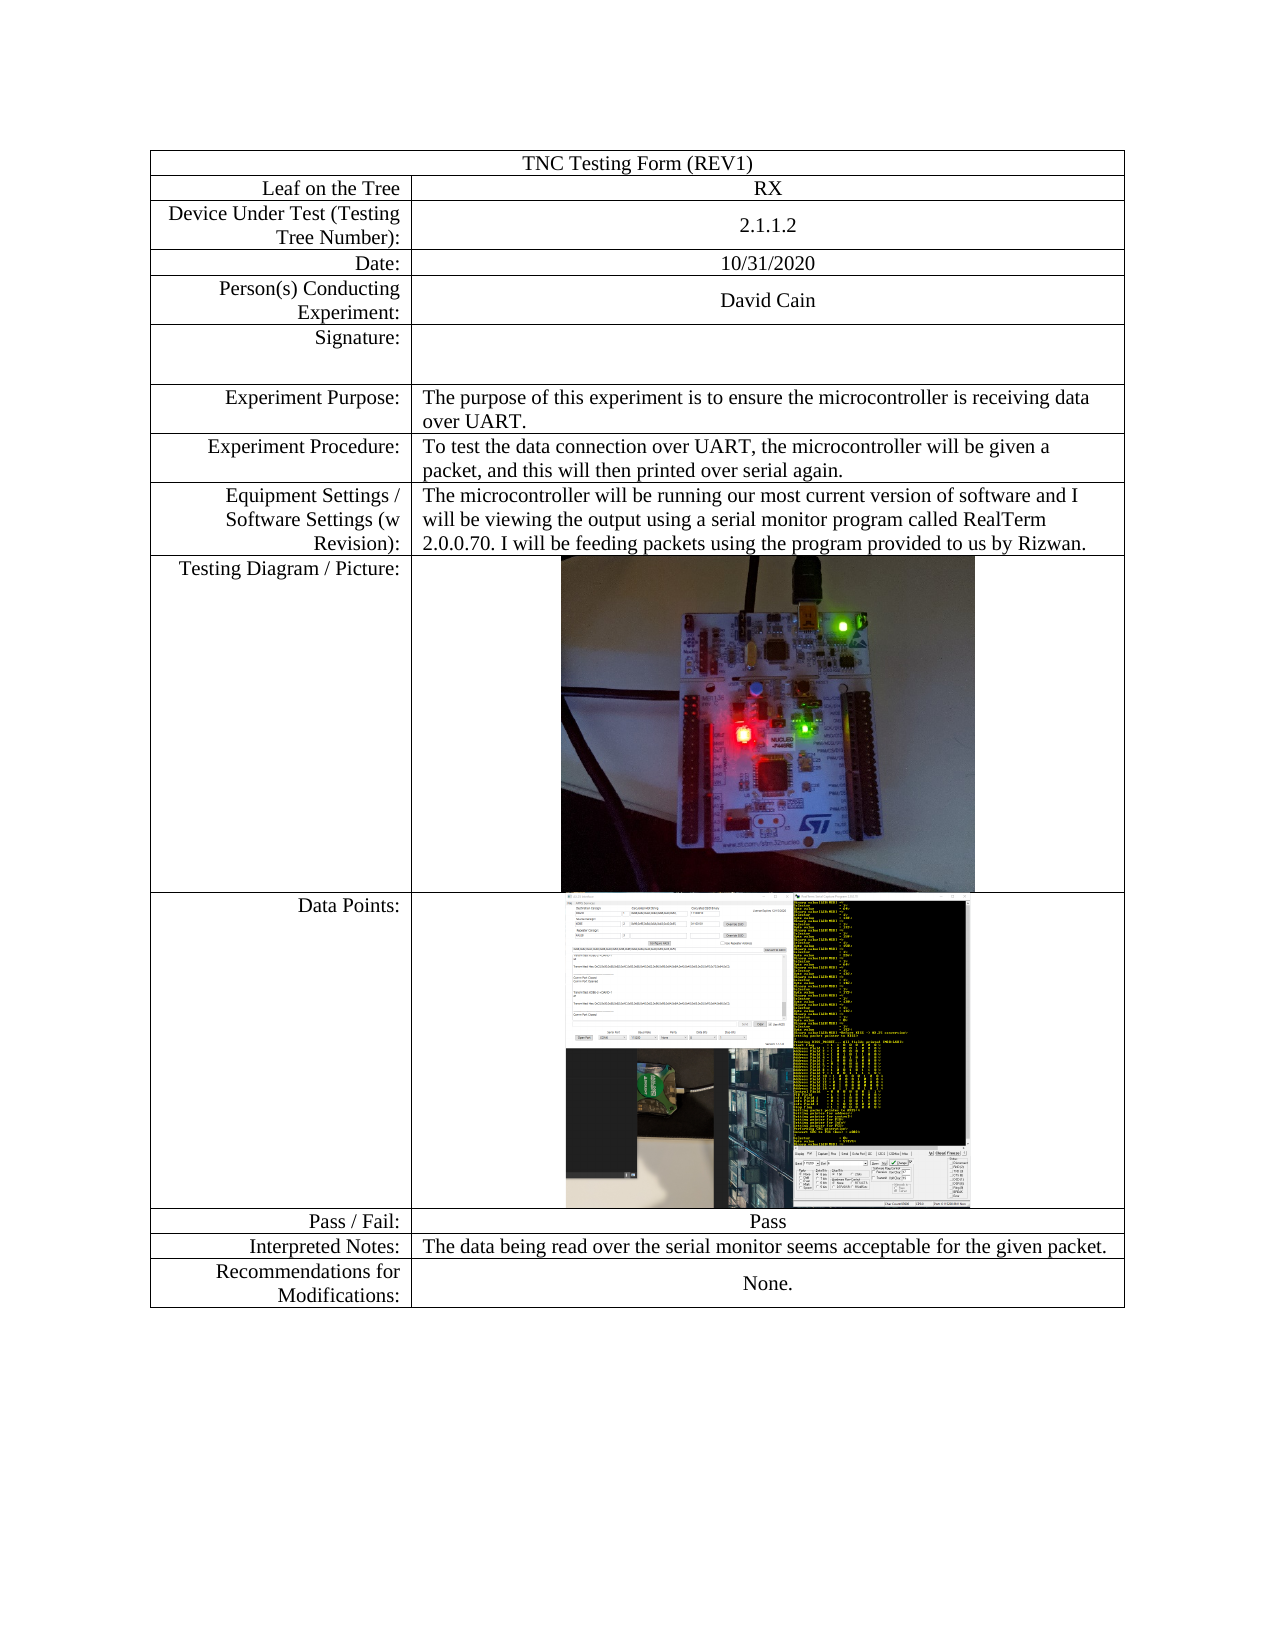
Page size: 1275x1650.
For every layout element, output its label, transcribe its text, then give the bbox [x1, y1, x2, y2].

table_cell Signature: [151, 325, 411, 383]
table_cell Data Points: [151, 893, 411, 1208]
table_cell Pass / Fail: [151, 1209, 411, 1233]
table_cell [412, 556, 561, 892]
table_cell The data being read over the serial monitor seems acceptable for the given packet. [412, 1234, 1124, 1258]
table_cell [412, 893, 565, 1208]
table_cell Equipment Settings / Software Settings (w Revision): [151, 483, 411, 555]
table_cell Leaf on the Tree [151, 176, 411, 200]
table_header TNC Testing Form (REV1) [151, 151, 1124, 175]
table_cell Experiment Purpose: [151, 385, 411, 433]
table_cell Device Under Test (Testing Tree Number): [151, 201, 411, 249]
table_cell 2.1.1.2 [412, 201, 1124, 249]
table_cell The microcontroller will be running our most current version of software and I will be viewing the output using a serial monitor program called RealTerm 2.0.0.70. I will be feeding packets using the program provided to us by Rizwan. [412, 483, 1124, 555]
picture [561, 556, 975, 1208]
table_cell Date: [151, 250, 411, 274]
table_cell Experiment Procedure: [151, 434, 411, 482]
table_cell Person(s) Conducting Experiment: [151, 276, 411, 324]
table_cell Interpreted Notes: [151, 1234, 411, 1258]
table_cell Pass [412, 1209, 1124, 1233]
table_cell Testing Diagram / Picture: [151, 556, 411, 892]
table_cell David Cain [412, 276, 1124, 324]
table_cell [975, 556, 1124, 892]
table_cell To test the data connection over UART, the microcontroller will be given a packet, and this will then printed over serial again. [412, 434, 1124, 482]
table_cell Recommendations for Modifications: [151, 1259, 411, 1307]
table_cell 10/31/2020 [412, 250, 1124, 274]
table_cell [412, 325, 1124, 383]
table_cell The purpose of this experiment is to ensure the microcontroller is receiving data over UART. [412, 385, 1124, 433]
table_cell [971, 893, 1124, 1208]
table_cell None. [412, 1259, 1124, 1307]
table_cell RX [412, 176, 1124, 200]
